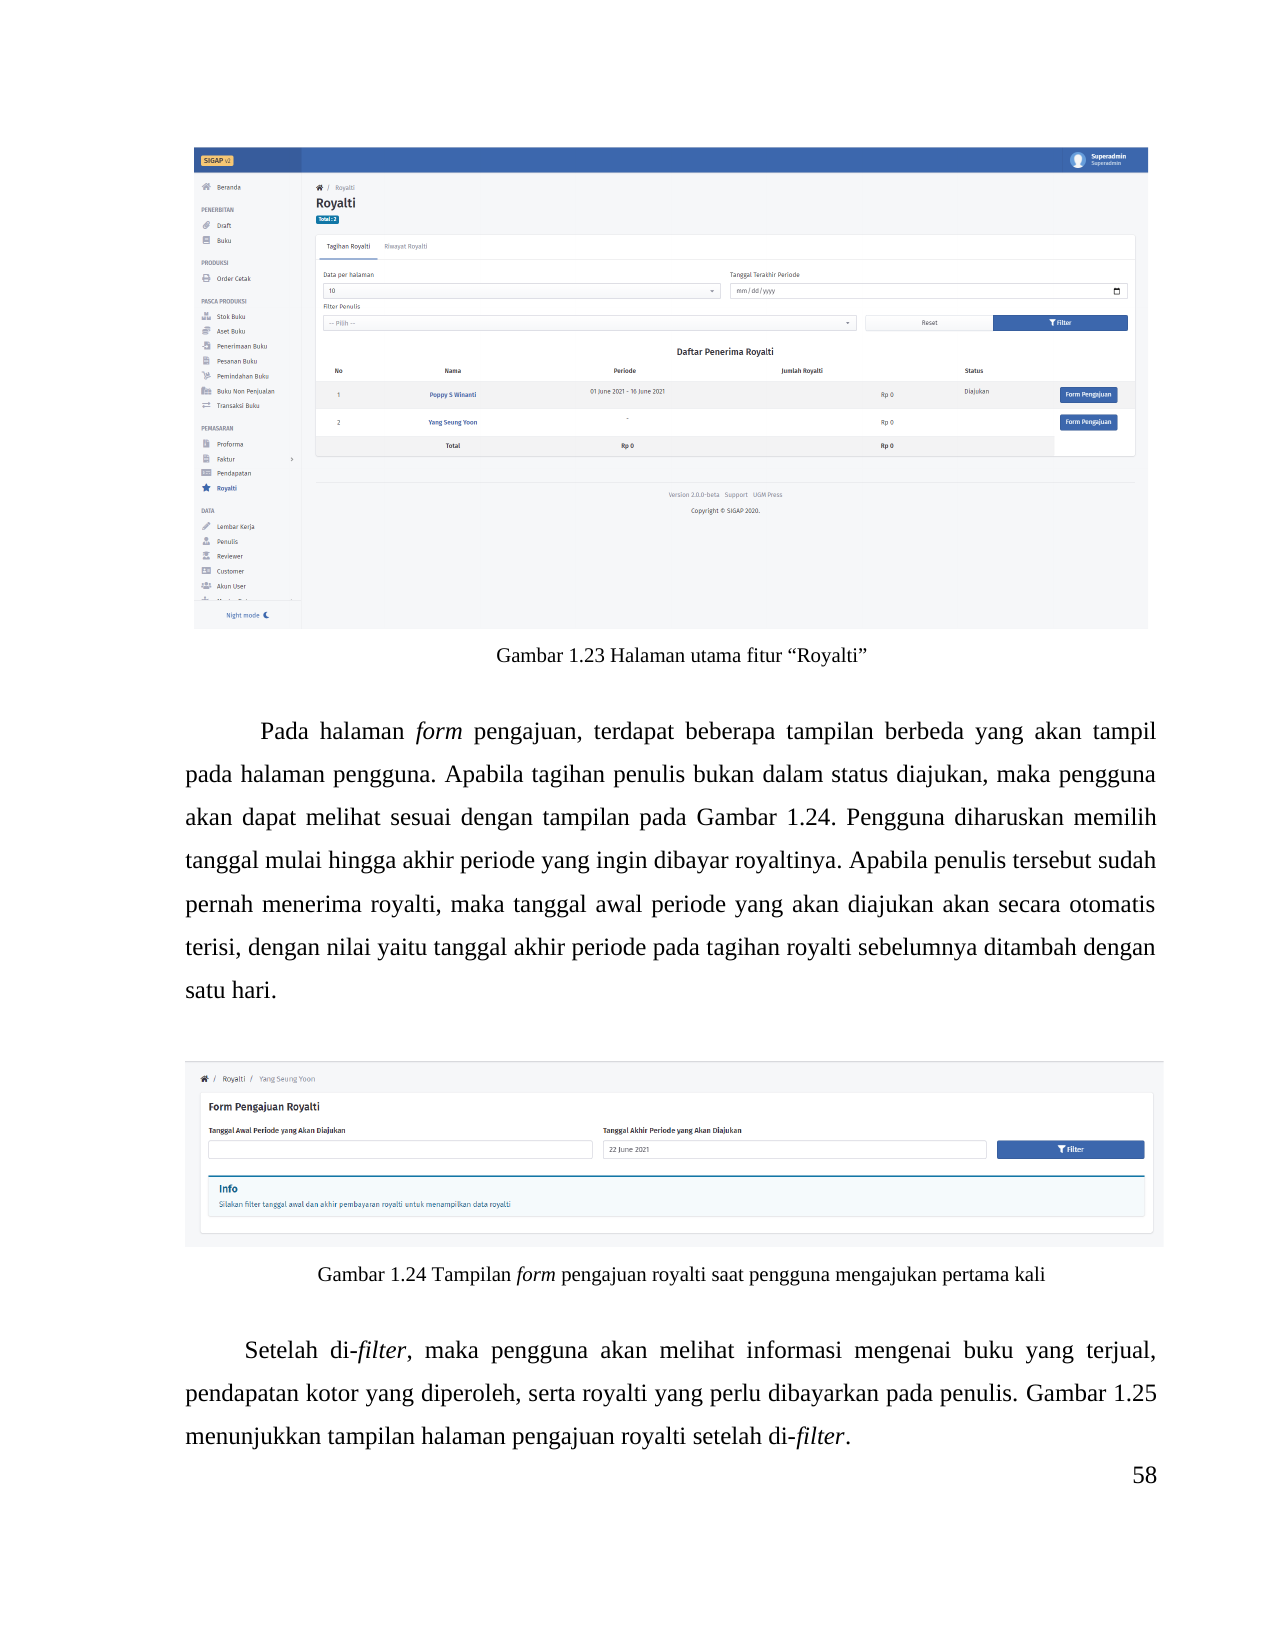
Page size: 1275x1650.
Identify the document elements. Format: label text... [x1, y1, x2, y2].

picture [194, 147, 1149, 629]
picture [185, 1061, 1164, 1247]
text Pada halaman form pengajuan, terdapat beberapa tampilan berbeda yang akan tampil pada halaman pengguna. Apabila tagihan penulis bukan dalam status diajukan, maka pengguna akan dapat melihat sesuai dengan tampilan pada Gambar 1.24. Pengguna diharuskan memilih tanggal mulai hingga akhir periode yang ingin dibayar royaltinya. Apabila penulis tersebut sudah pernah menerima royalti, maka tanggal awal periode yang akan diajukan akan secara otomatis terisi, dengan nilai yaitu tanggal akhir periode pada tagihan royalti sebelumnya ditambah dengan satu hari. [185, 716, 1157, 1004]
text Setelah di-filter, maka pengguna akan melihat informasi mengenai buku yang terjual, pendapatan kotor yang diperoleh, serta royalti yang perlu dibayarkan pada penulis. Gambar 1.25 menunjukkan tampilan halaman pengajuan royalti setelah di-filter. [185, 1335, 1157, 1450]
